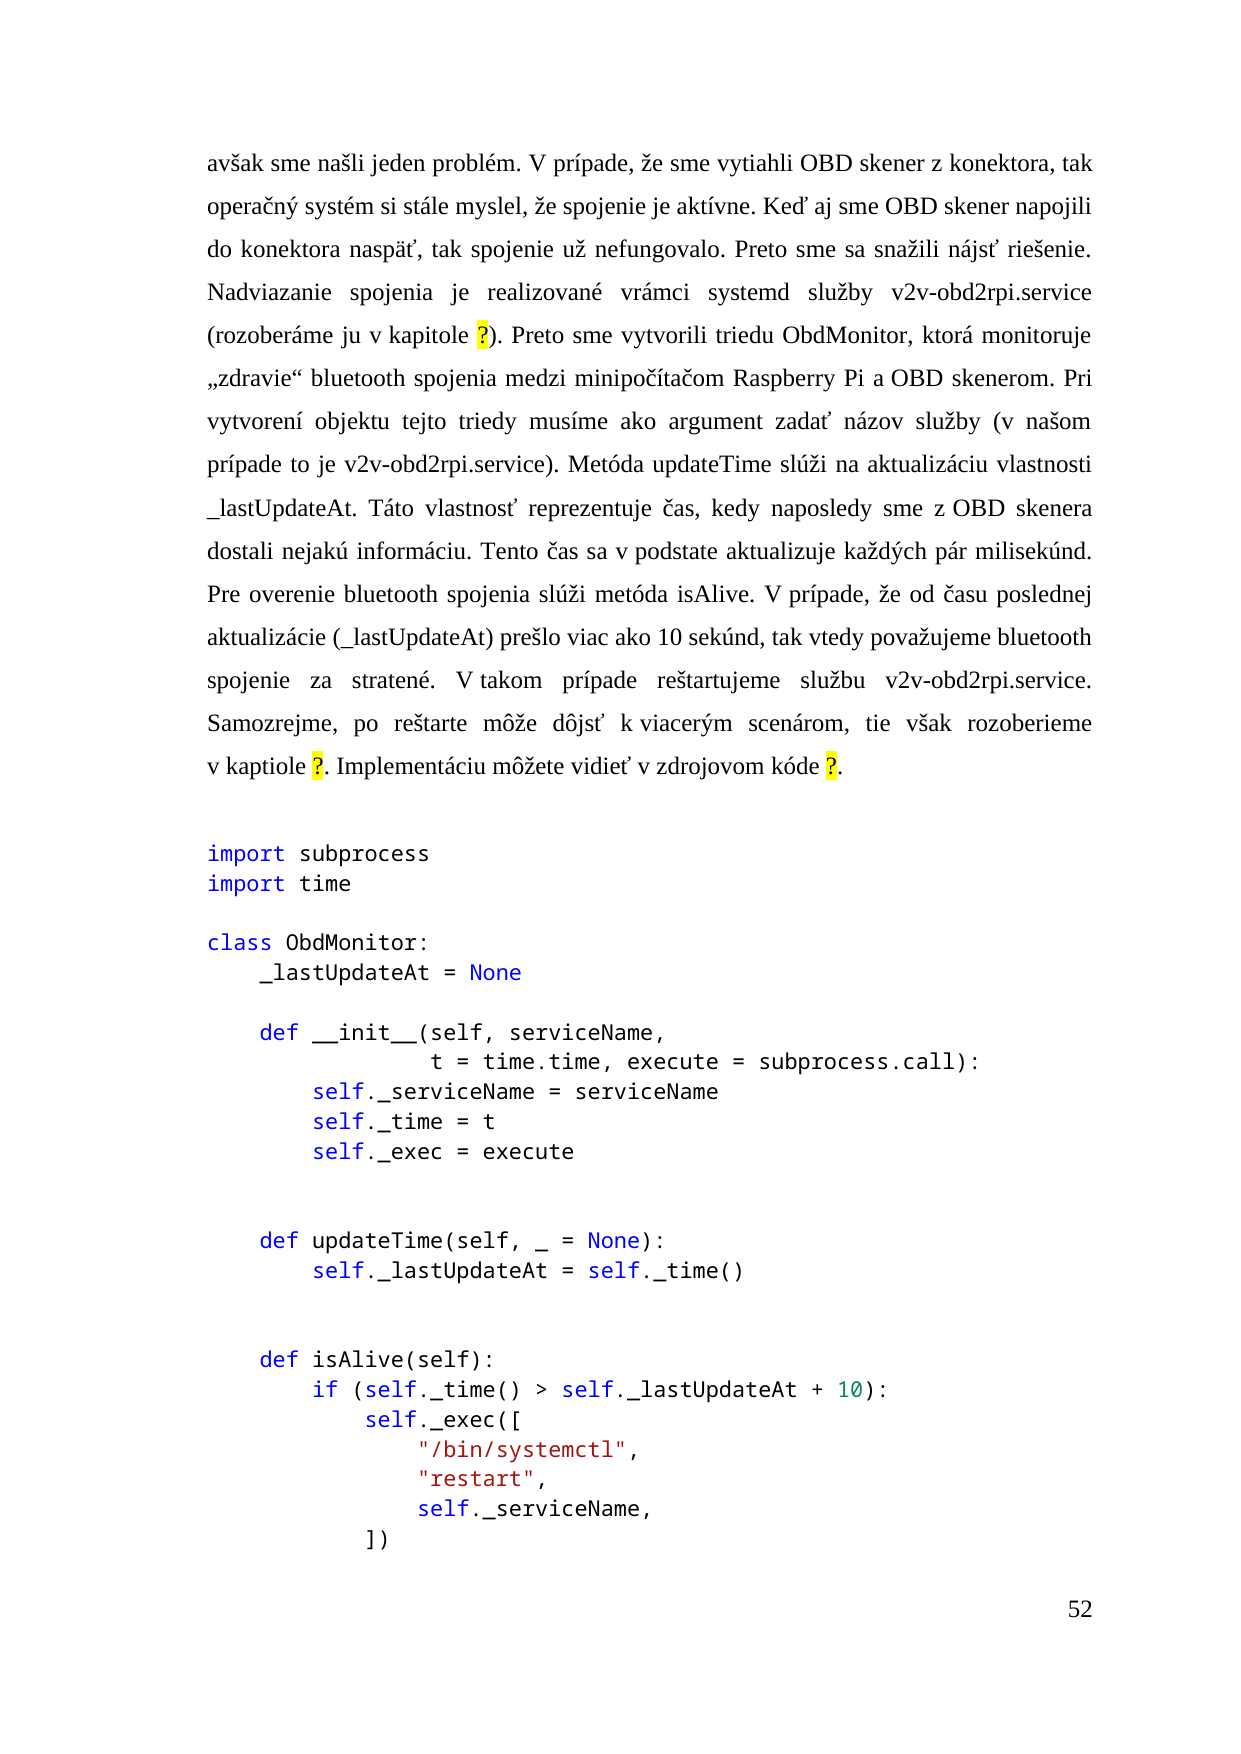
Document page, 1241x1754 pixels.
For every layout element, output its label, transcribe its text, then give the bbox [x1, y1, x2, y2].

text _lastUpdateAt = None [207, 957, 1092, 987]
text self._time = t [207, 1106, 1092, 1136]
text class ObdMonitor: [207, 927, 1092, 957]
text def updateTime(self, _ = None): [207, 1225, 1092, 1255]
text import time [207, 867, 1092, 897]
text self._serviceName, [207, 1493, 1092, 1523]
text def __init__(self, serviceName, [207, 1016, 1092, 1046]
text import subprocess [207, 838, 1092, 867]
text self._serviceName = serviceName [207, 1076, 1092, 1106]
text self._lastUpdateAt = self._time() [207, 1255, 1092, 1284]
text "/bin/systemctl", [207, 1433, 1092, 1463]
text if (self._time() > self._lastUpdateAt + 10): [207, 1374, 1092, 1404]
text self._exec([ [207, 1404, 1092, 1433]
text "restart", [207, 1463, 1092, 1493]
text def isAlive(self): [207, 1344, 1092, 1374]
text ]) [207, 1523, 1092, 1553]
text self._exec = execute [207, 1136, 1092, 1165]
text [207, 148, 1092, 780]
text t = time.time, execute = subprocess.call): [207, 1046, 1092, 1076]
